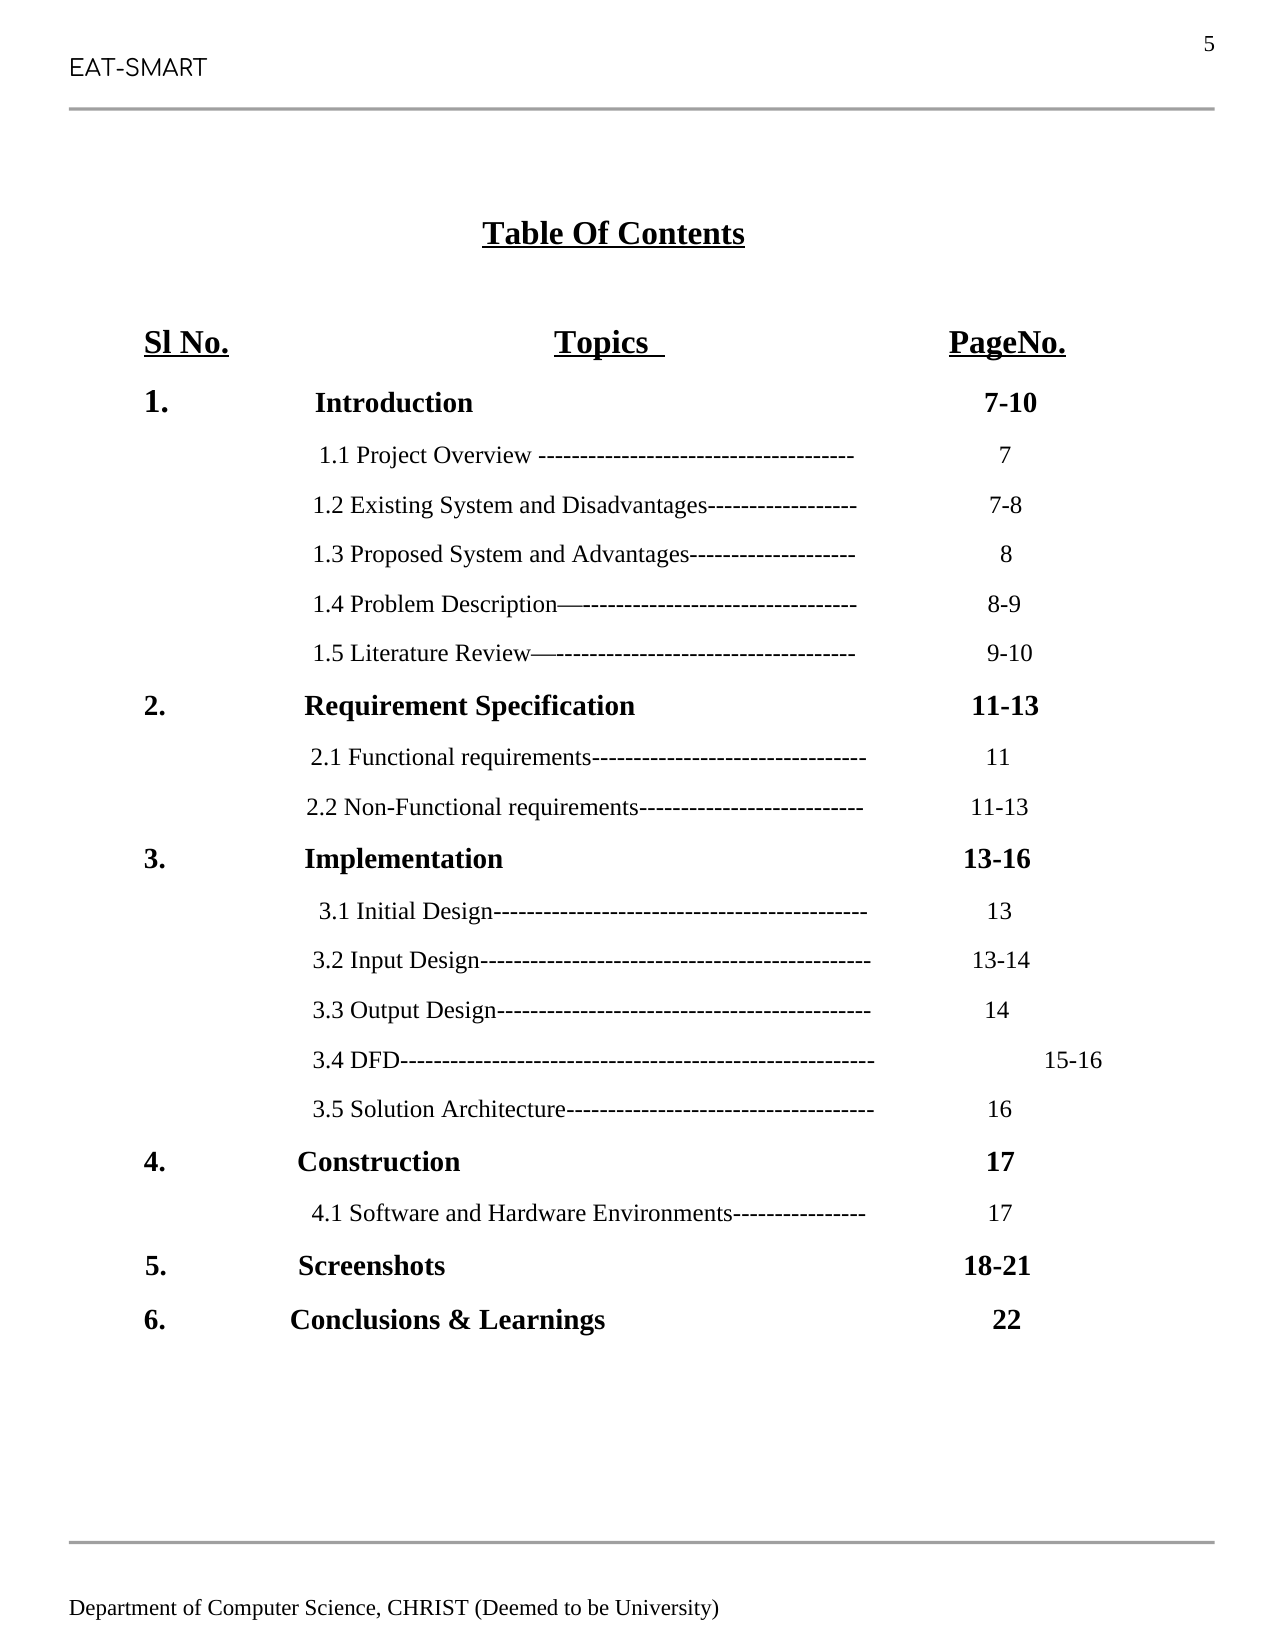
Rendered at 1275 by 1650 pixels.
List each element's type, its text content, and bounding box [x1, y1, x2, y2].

text 3.5 Solution Architecture------------------------------------- 16 [144, 1094, 1252, 1123]
text 1.3 Proposed System and Advantages-------------------- 8 [144, 539, 1252, 568]
text 1.4 Problem Description—--------------------------------- 8-9 [144, 589, 1252, 618]
text 2.1 Functional requirements--------------------------------- 11 [144, 742, 1252, 771]
text 3. Implementation 13-16 [144, 842, 1252, 875]
text 5. Screenshots 18-21 [69, 1248, 1252, 1281]
text 2.2 Non-Functional requirements--------------------------- 11-13 [144, 792, 1252, 821]
text Table Of Contents [12, 213, 1214, 251]
text 4. Construction 17 [144, 1144, 1252, 1177]
text 3.4 DFD--------------------------------------------------------- 15-16 [144, 1045, 1252, 1073]
text 4.1 Software and Hardware Environments---------------- 17 [144, 1198, 1252, 1227]
text Sl No. Topics PageNo. [144, 322, 1252, 360]
text 1.5 Literature Review—------------------------------------ 9-10 [144, 638, 1252, 667]
text 1.1 Project Overview -------------------------------------- 7 [144, 440, 1252, 469]
text 3.1 Initial Design--------------------------------------------- 13 [144, 896, 1252, 925]
list Introduction 7-10 [144, 381, 1252, 419]
text 3.3 Output Design--------------------------------------------- 14 [144, 995, 1252, 1024]
text 2. Requirement Specification 11-13 [144, 688, 1252, 722]
text 1.2 Existing System and Disadvantages------------------ 7-8 [144, 490, 1252, 518]
text 3.2 Input Design----------------------------------------------- 13-14 [144, 946, 1252, 974]
text 6. Conclusions & Learnings 22 [144, 1302, 1252, 1336]
